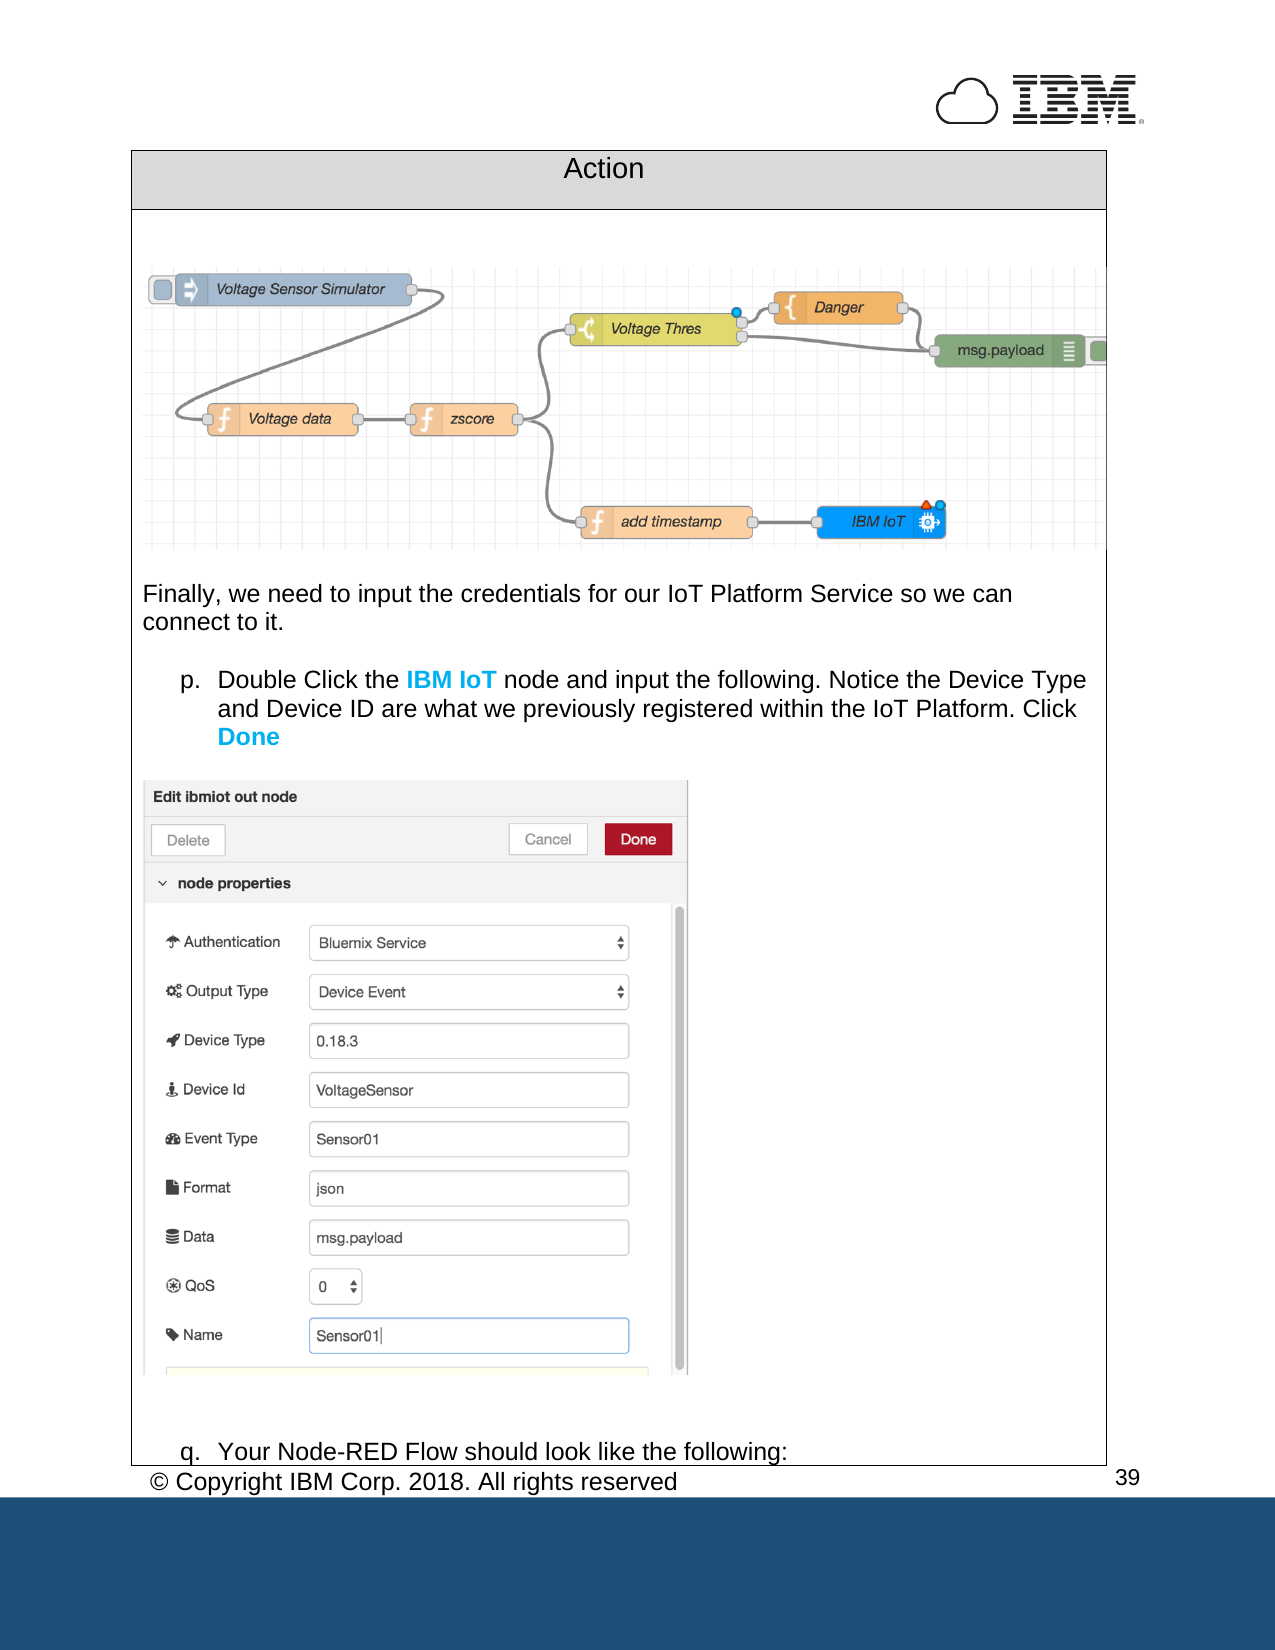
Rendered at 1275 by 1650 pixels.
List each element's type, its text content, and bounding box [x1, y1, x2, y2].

table_header Action [132, 151, 1106, 209]
picture [142, 780, 689, 1375]
picture [1013, 75, 1144, 124]
picture [933, 76, 1001, 124]
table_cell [132, 210, 1106, 1465]
picture [142, 267, 1107, 550]
